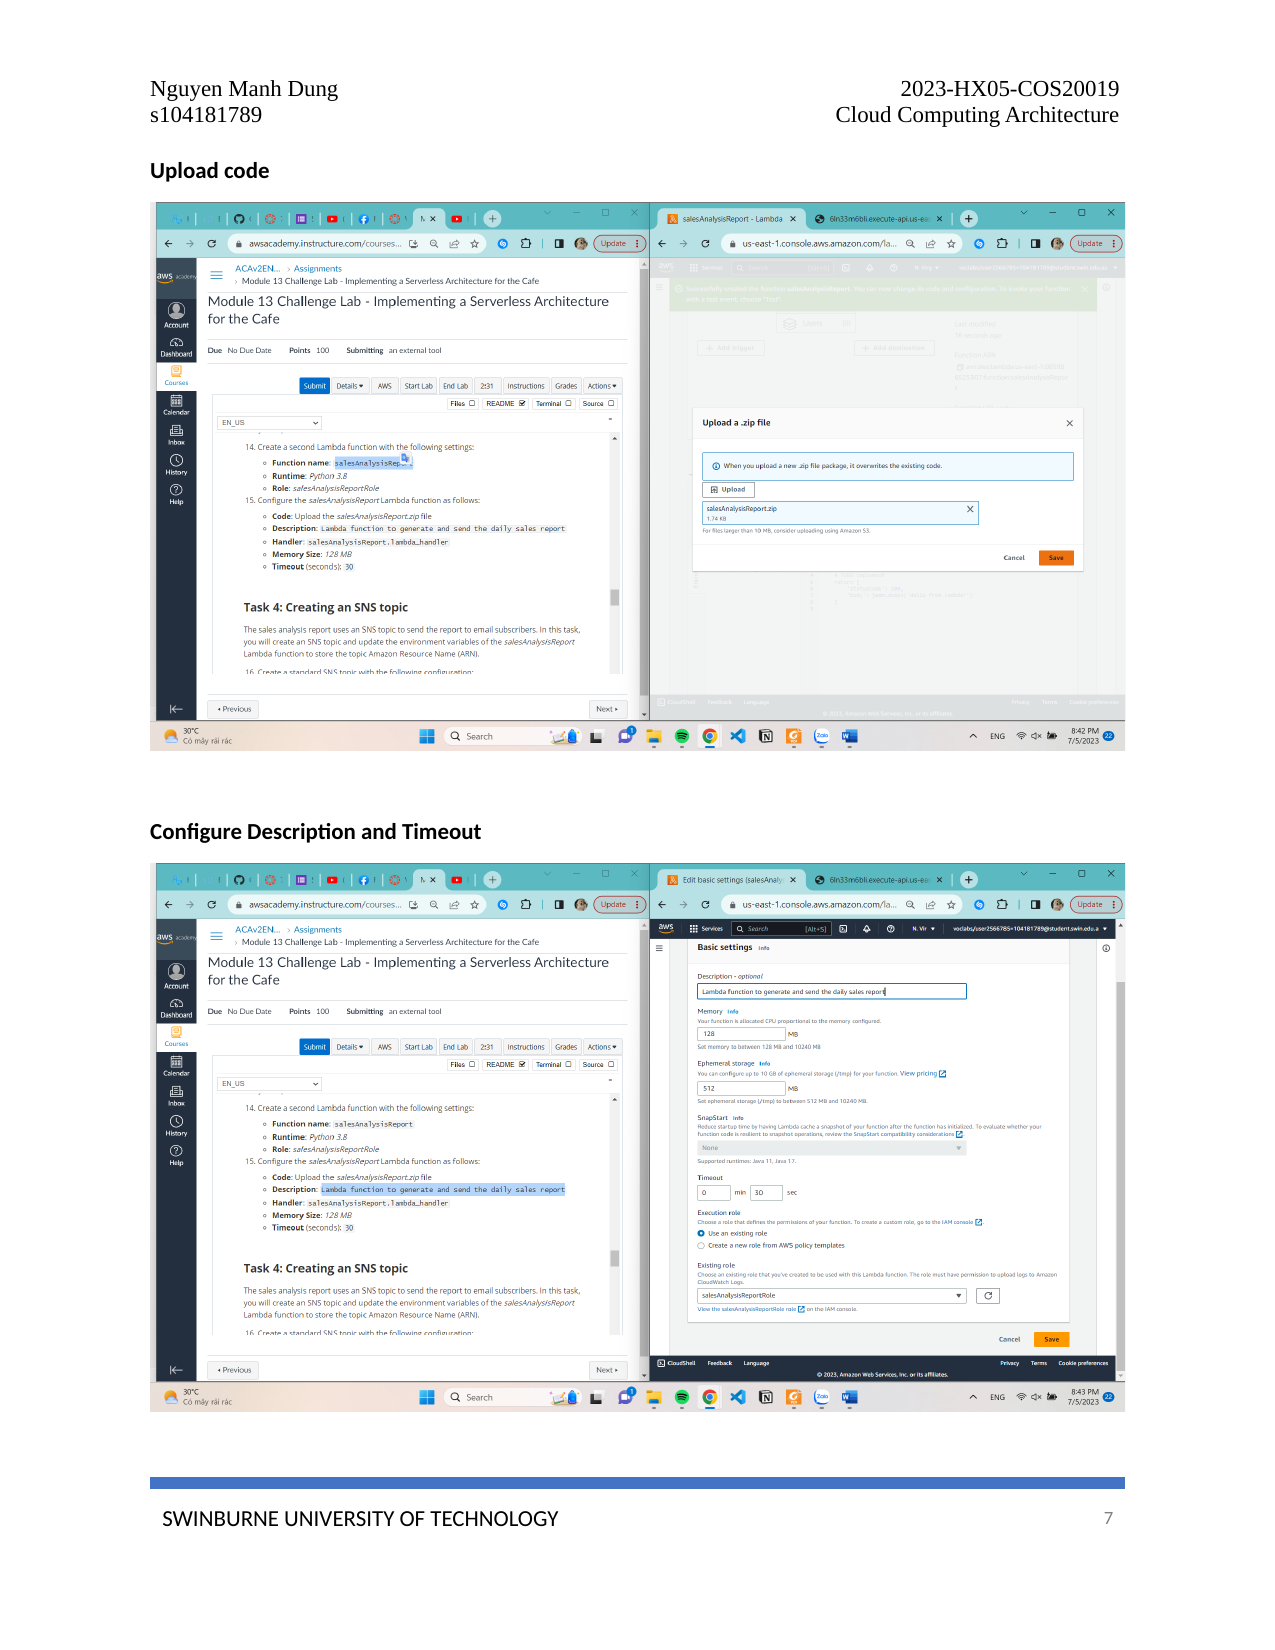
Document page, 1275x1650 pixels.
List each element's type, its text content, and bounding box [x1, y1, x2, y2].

picture [150, 863, 1125, 1412]
text Upload code [150, 156, 1125, 184]
text Configure Description and Timeout [150, 817, 1125, 845]
picture [150, 202, 1125, 751]
